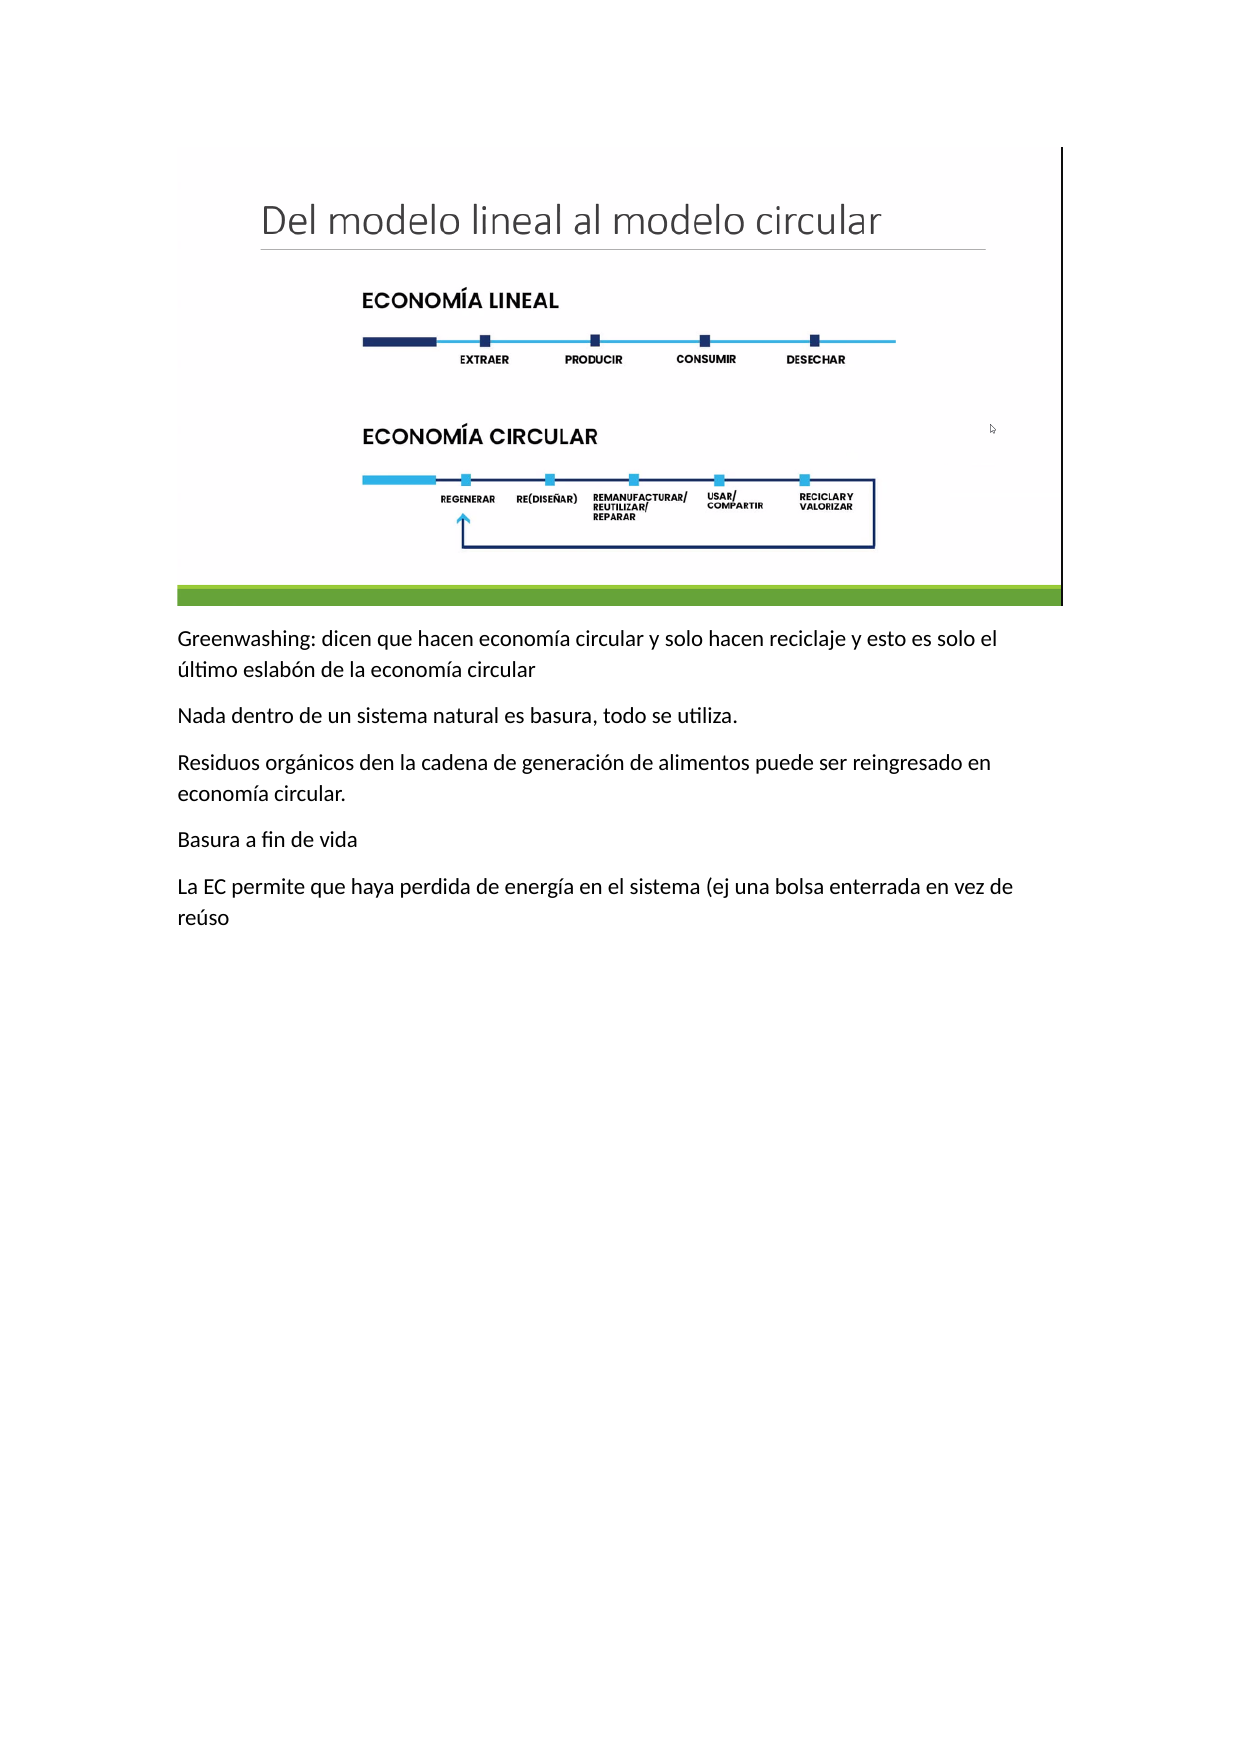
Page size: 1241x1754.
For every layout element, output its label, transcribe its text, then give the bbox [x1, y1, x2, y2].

picture [177, 147, 1063, 606]
text Nada dentro de un sistema natural es basura, todo se utiliza. [177, 702, 1063, 729]
text La EC permite que haya perdida de energía en el sistema (ej una bolsa enterrada en vez de reúso [177, 872, 1063, 931]
text Greenwashing: dicen que hacen economía circular y solo hacen reciclaje y esto es solo el último eslabón de la economía circular [177, 624, 1063, 683]
text Basura a fin de vida [177, 826, 1063, 853]
text Residuos orgánicos den la cadena de generación de alimentos puede ser reingresado en economía circular. [177, 748, 1063, 807]
